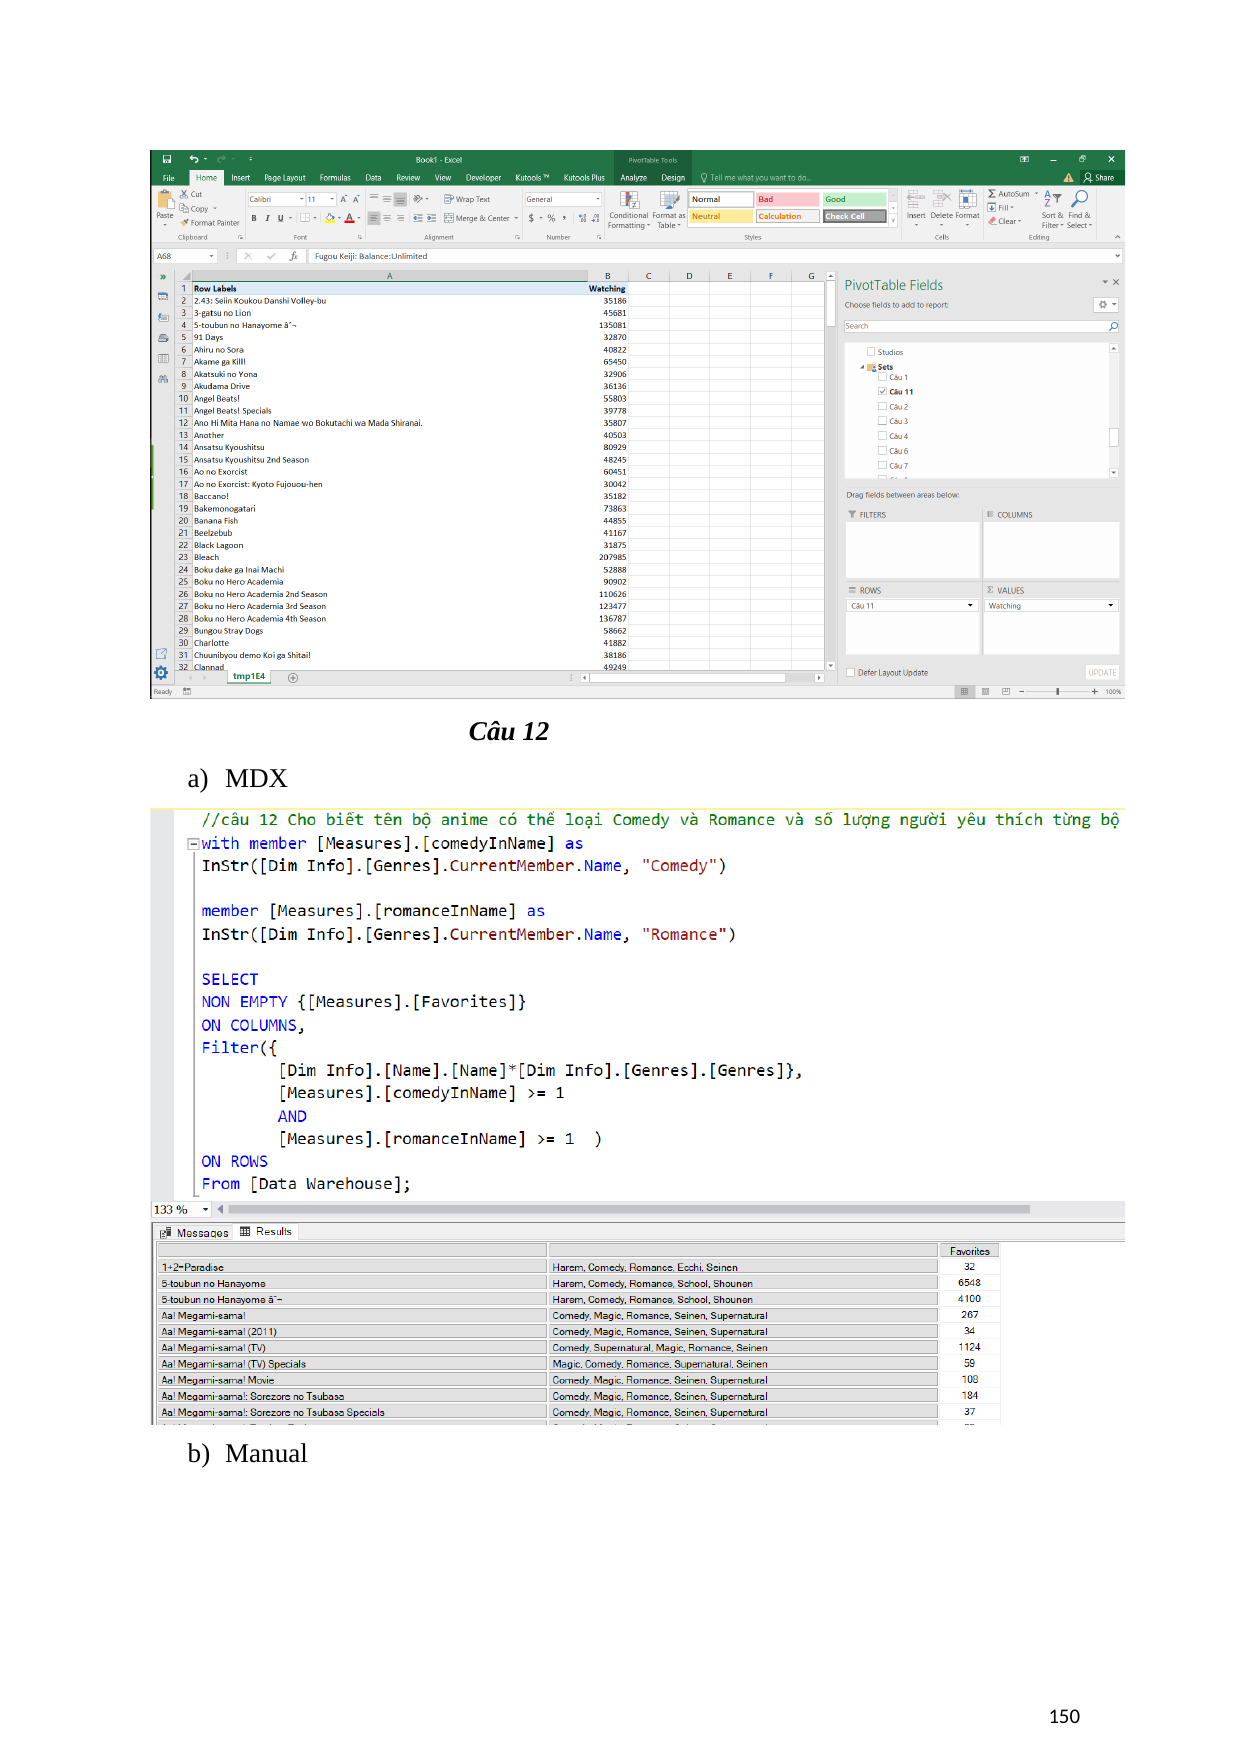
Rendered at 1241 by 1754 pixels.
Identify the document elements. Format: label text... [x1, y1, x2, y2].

picture [150, 150, 1125, 699]
subtitle Câu 12 [309, 715, 1090, 746]
list MDX [187, 762, 1090, 793]
picture [150, 808, 1125, 1425]
list Manual [187, 1437, 1090, 1468]
